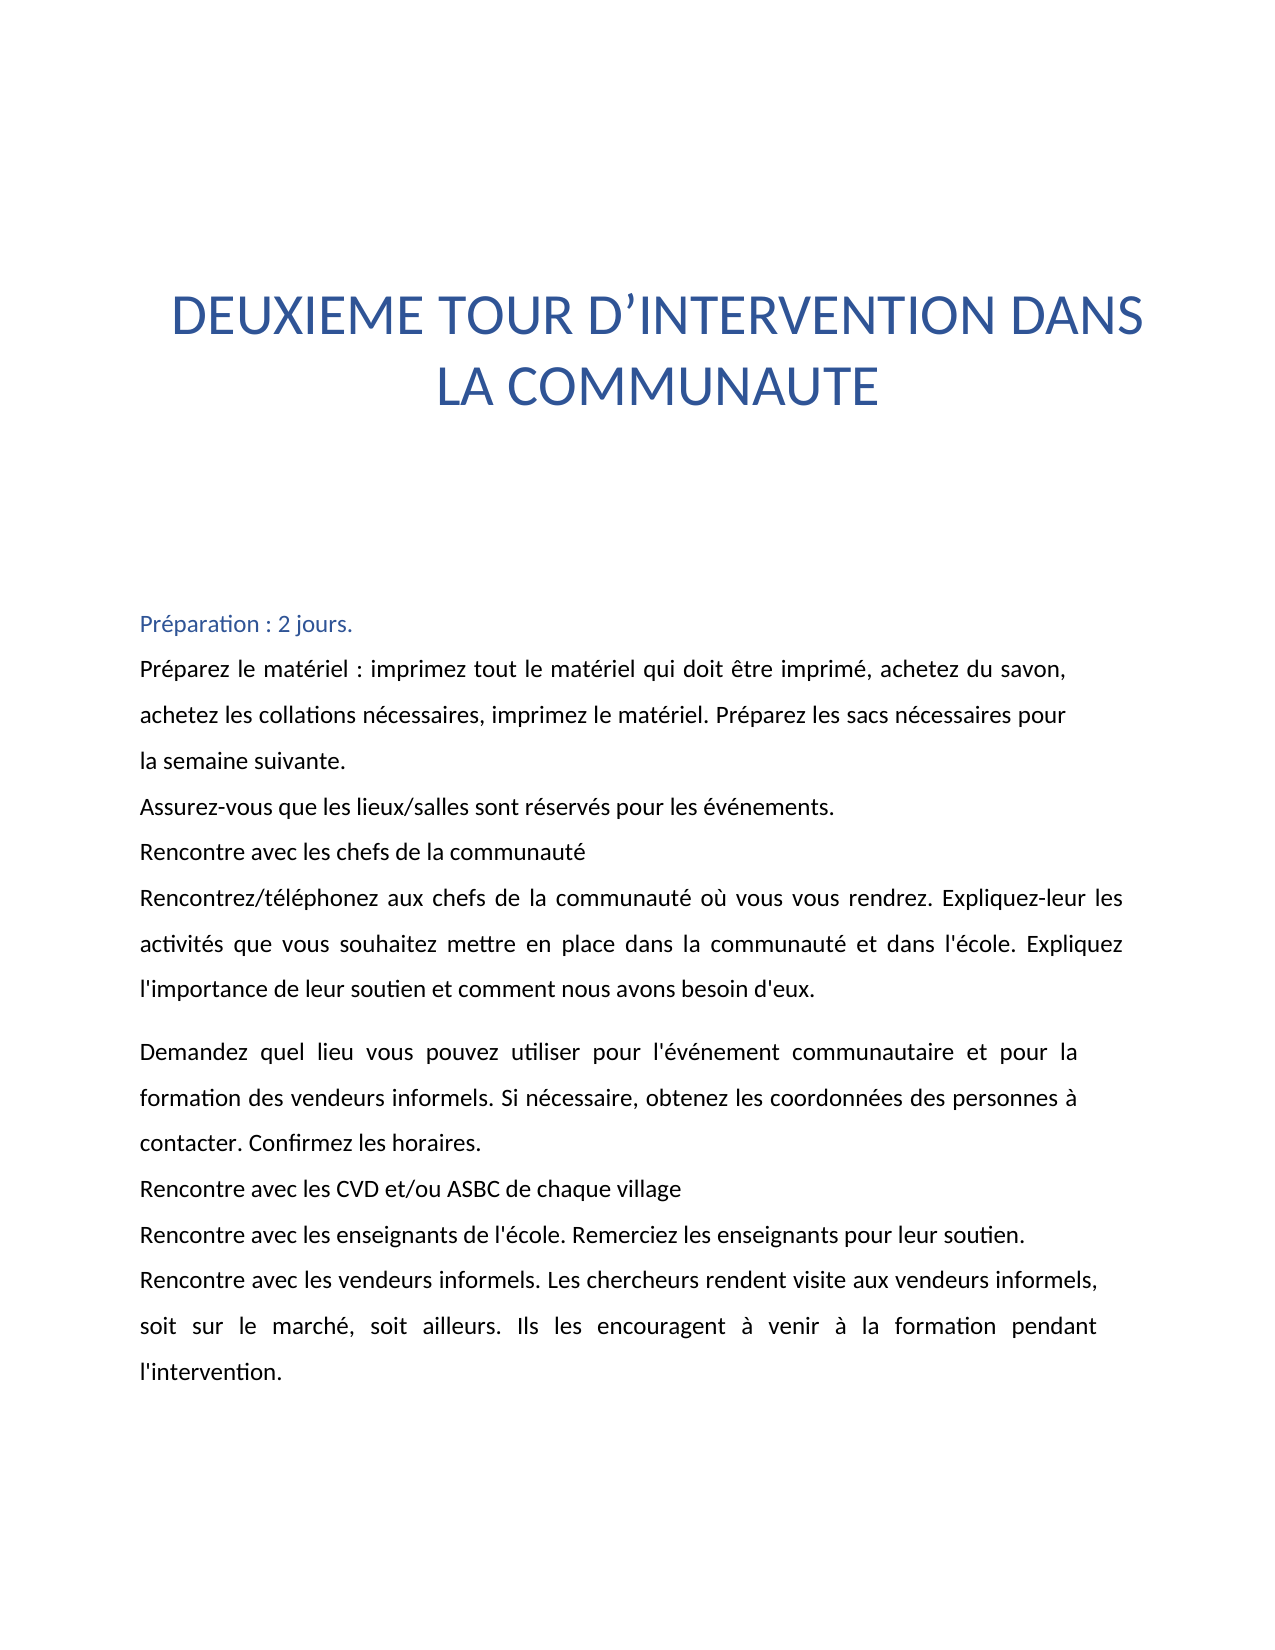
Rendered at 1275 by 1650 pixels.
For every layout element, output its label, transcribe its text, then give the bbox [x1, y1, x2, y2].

text Rencontre avec les CVD et/ou ASBC de chaque village [139, 1173, 1177, 1204]
text Préparez le matériel : imprimez tout le matériel qui doit être imprimé, achetez du savon, achetez les collations nécessaires, imprimez le matériel. Préparez les sacs nécessaires pour la semaine suivante. [139, 653, 1068, 775]
subtitle DEUXIEME TOUR D’INTERVENTION DANS LA COMMUNAUTE [139, 278, 1177, 420]
text Rencontre avec les chefs de la communauté [139, 836, 1177, 867]
text Rencontre avec les vendeurs informels. Les chercheurs rendent visite aux vendeurs informels, soit sur le marché, soit ailleurs. Ils les encouragent à venir à la formation pendant l'intervention. [139, 1264, 1099, 1387]
text Assurez-vous que les lieux/salles sont réservés pour les événements. [139, 791, 1177, 821]
text Rencontrez/téléphonez aux chefs de la communauté où vous vous rendrez. Expliquez-leur les activités que vous souhaitez mettre en place dans la communauté et dans l'école. Expliquez l'importance de leur soutien et comment nous avons besoin d'eux. [139, 882, 1125, 1004]
text Rencontre avec les enseignants de l'école. Remerciez les enseignants pour leur soutien. [139, 1219, 1177, 1249]
text Demandez quel lieu vous pouvez utiliser pour l'événement communautaire et pour la formation des vendeurs informels. Si nécessaire, obtenez les coordonnées des personnes à contacter. Confirmez les horaires. [139, 1036, 1079, 1158]
subtitle Préparation : 2 jours. [139, 608, 1177, 638]
